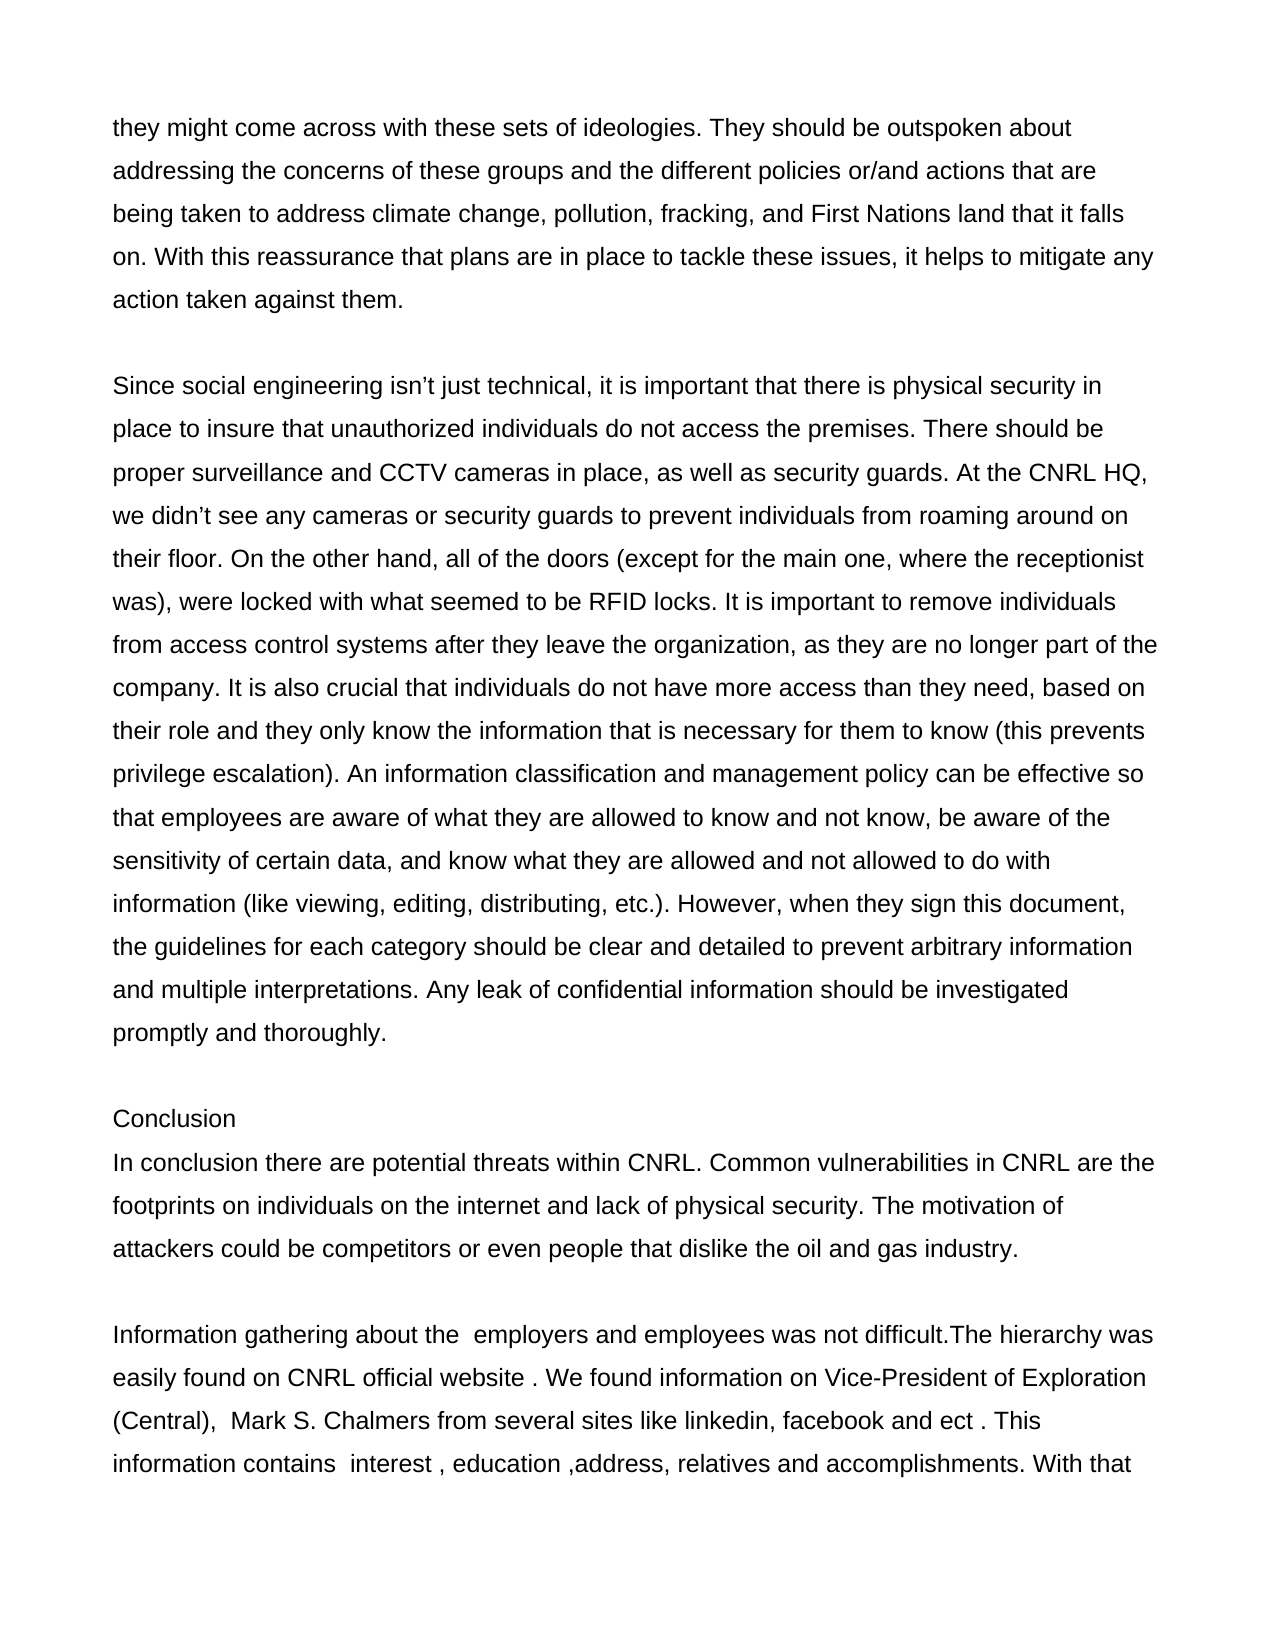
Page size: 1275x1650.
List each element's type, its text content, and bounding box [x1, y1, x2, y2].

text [112, 1320, 1162, 1478]
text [112, 112, 1162, 314]
text In conclusion there are potential threats within CNRL. Common vulnerabilities in CNRL are the footprints on individuals on the internet and lack of physical security. The motivation of attackers could be competitors or even people that dislike the oil and gas industry. [112, 1147, 1162, 1262]
text Since social engineering isn’t just technical, it is important that there is physical security in place to insure that unauthorized individuals do not access the premises. There should be proper surveillance and CCTV cameras in place, as well as security guards. At the CNRL HQ, we didn’t see any cameras or security guards to prevent individuals from roaming around on their floor. On the other hand, all of the doors (except for the main one, where the receptionist was), were locked with what seemed to be RFID locks. It is important to remove individuals from access control systems after they leave the organization, as they are no longer part of the company. It is also crucial that individuals do not have more access than they need, based on their role and they only know the information that is necessary for them to know (this prevents privilege escalation). An information classification and management policy can be effective so that employees are aware of what they are allowed to know and not know, be aware of the sensitivity of certain data, and know what they are allowed and not allowed to do with information (like viewing, editing, distributing, etc.). However, when they sign this document, the guidelines for each category should be clear and detailed to prevent arbitrary information and multiple interpretations. Any leak of confidential information should be investigated promptly and thoroughly. [112, 371, 1162, 1047]
subtitle Conclusion [112, 1104, 1162, 1133]
